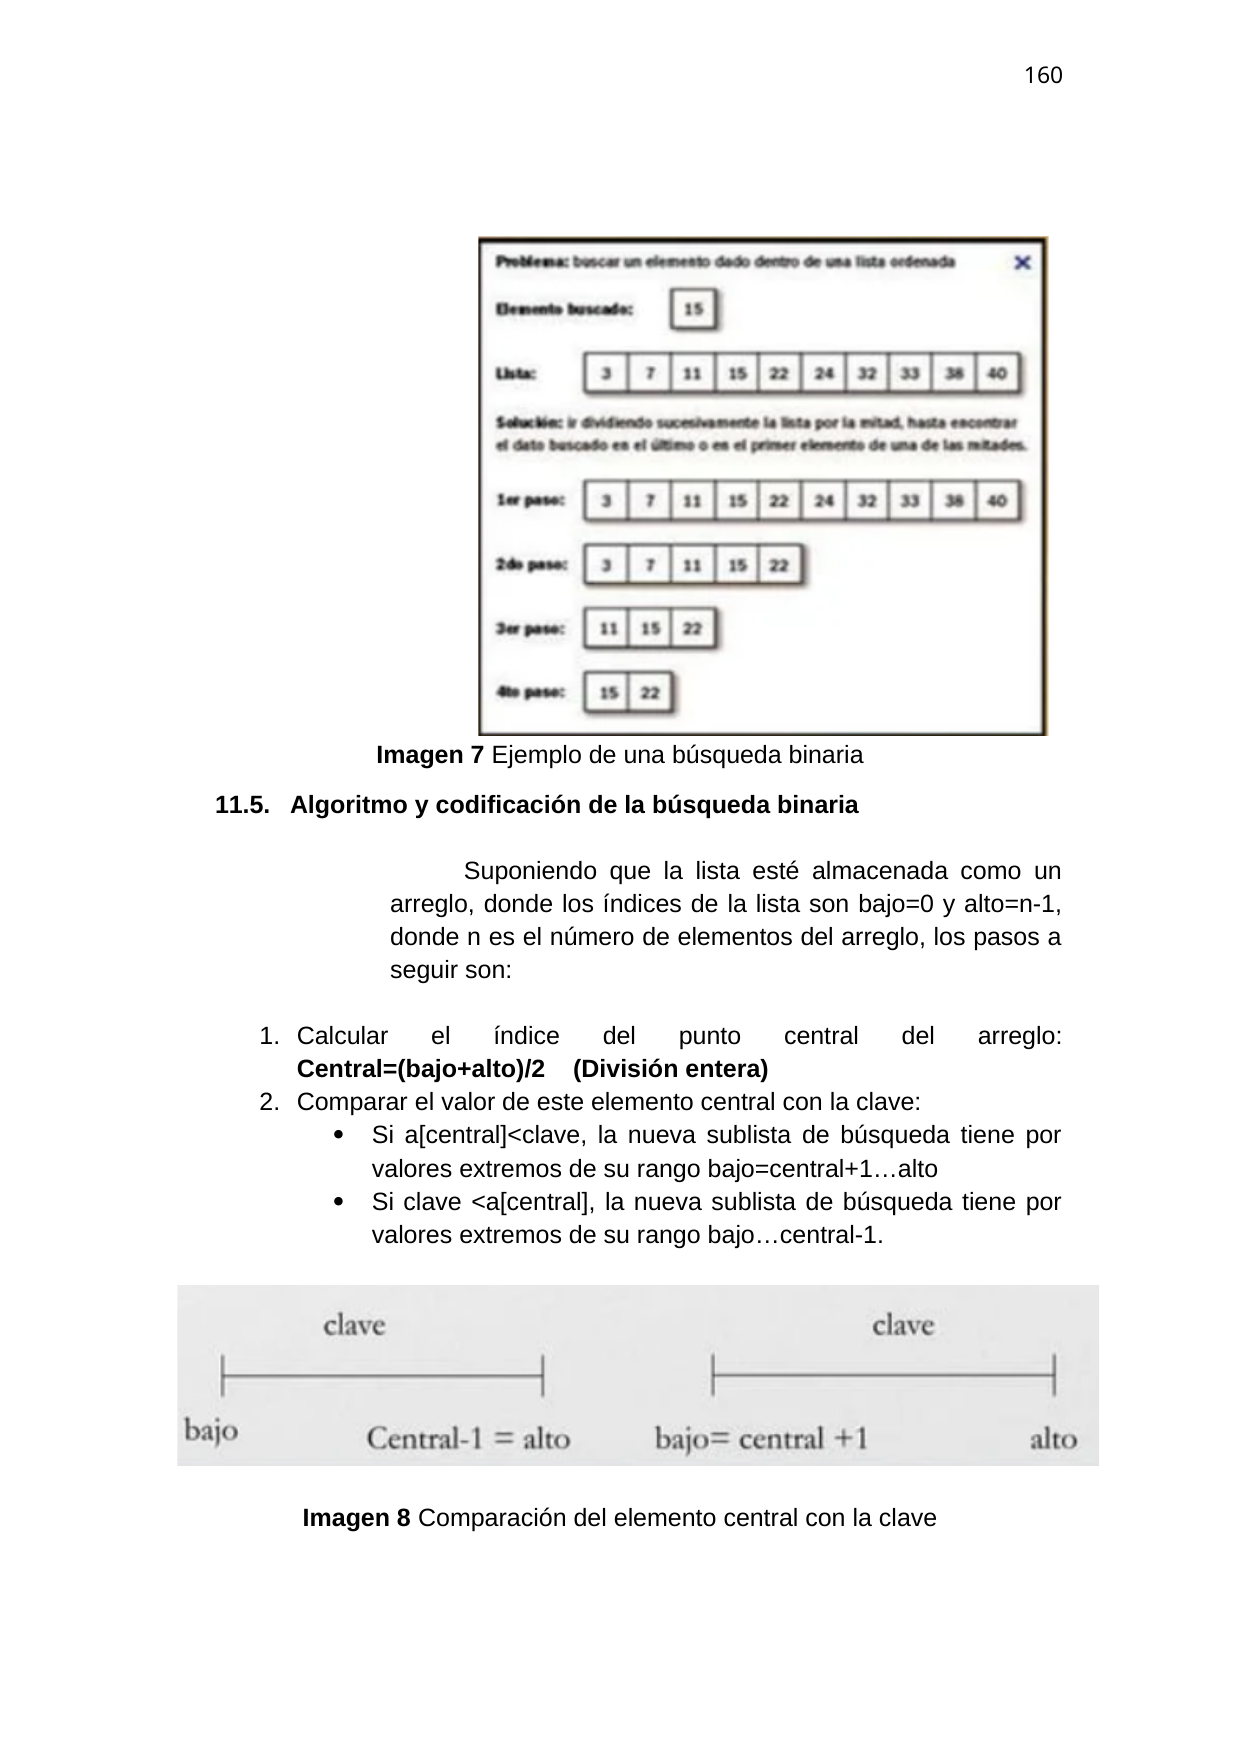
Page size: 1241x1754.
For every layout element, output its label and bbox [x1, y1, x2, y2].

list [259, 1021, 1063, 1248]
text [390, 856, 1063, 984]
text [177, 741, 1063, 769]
picture [478, 236, 1049, 736]
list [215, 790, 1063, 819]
picture [177, 1285, 1100, 1466]
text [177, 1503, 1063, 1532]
